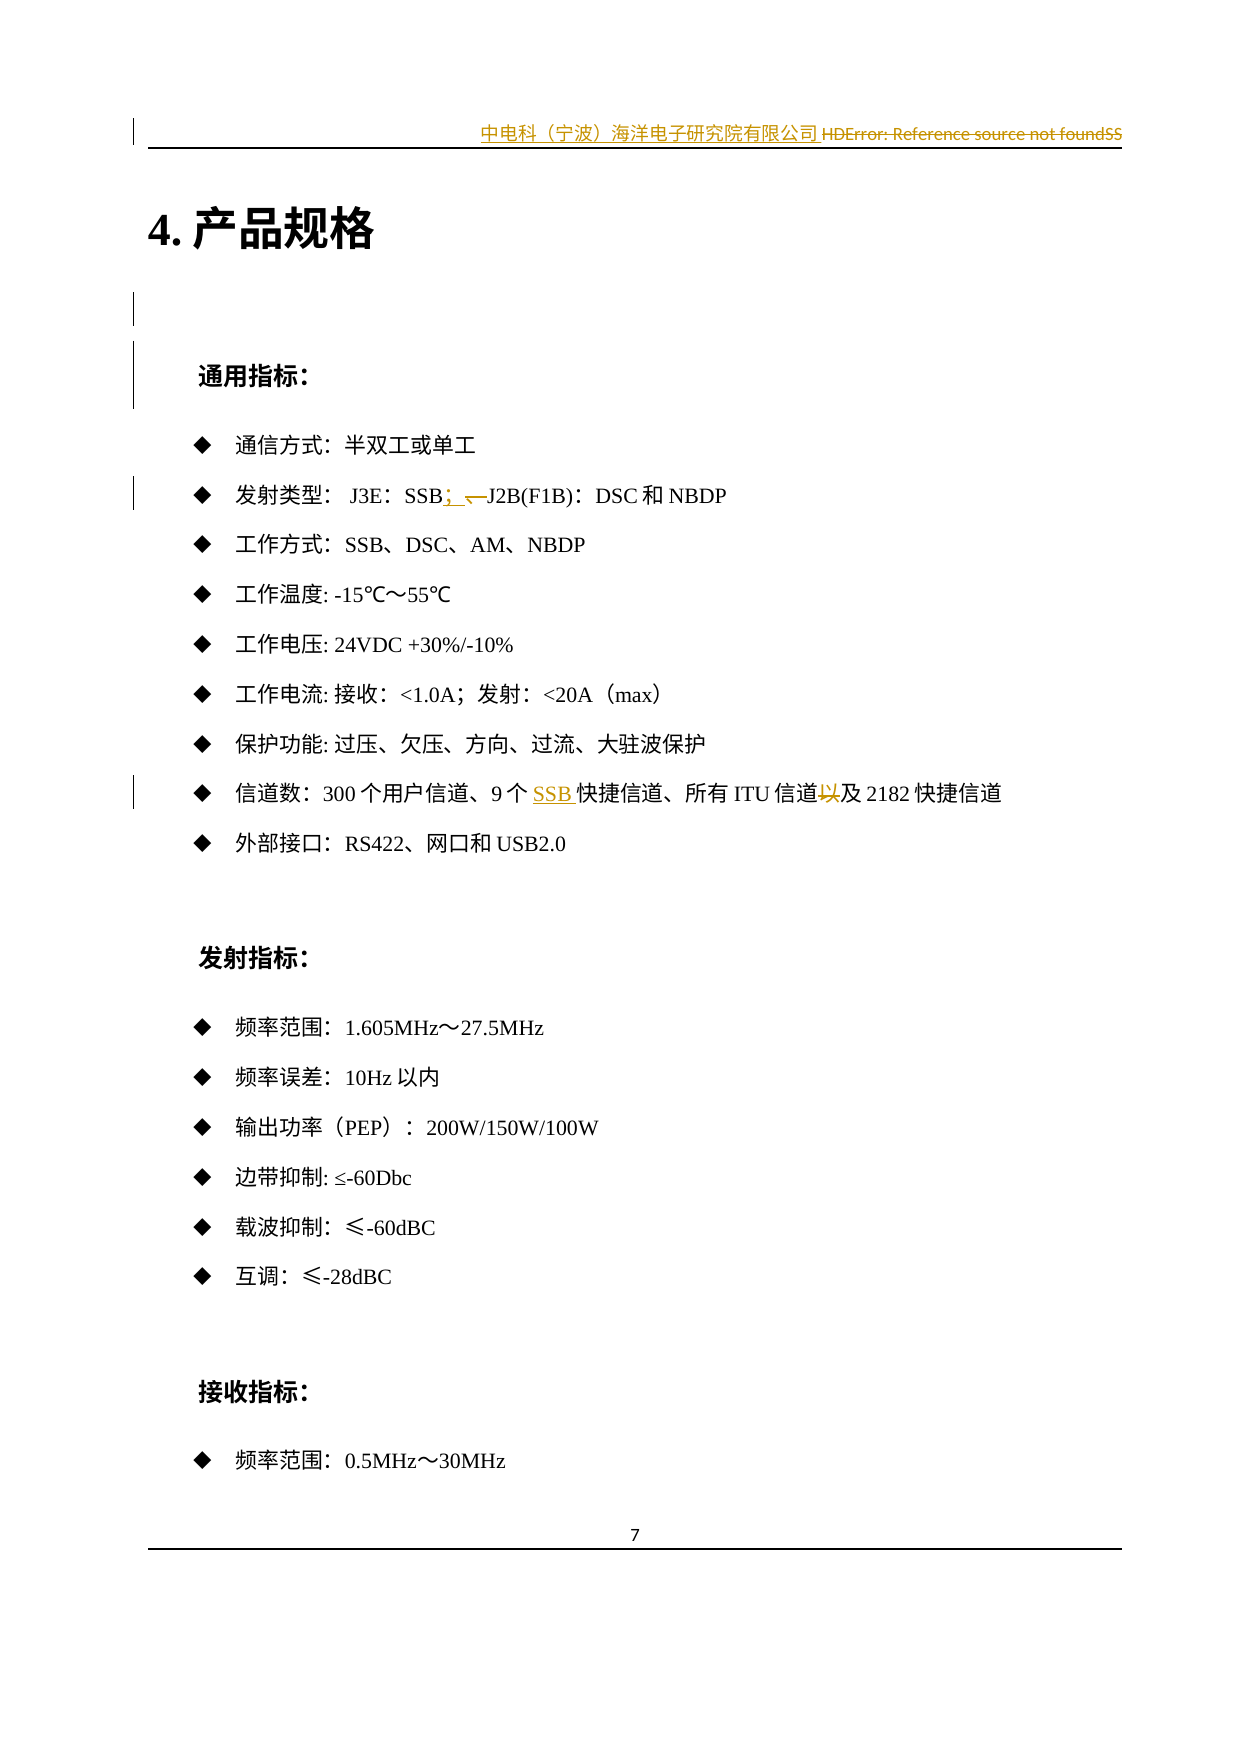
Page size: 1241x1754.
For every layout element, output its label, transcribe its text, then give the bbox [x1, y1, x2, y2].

list 工作方式：SSB、DSC、AM、NBDP [148, 526, 1122, 560]
list 频率范围：0.5MHz～30MHz [148, 1442, 1122, 1476]
text 通用指标： [148, 341, 1122, 408]
list 频率误差：10Hz以内 [148, 1059, 1122, 1093]
list 发射类型： J3E：SSBJ2B(F1B)：DSC和NBDP [148, 476, 1122, 510]
text 接收指标： [148, 1356, 1122, 1424]
list 边带抑制: ≤-60Dbc [148, 1158, 1122, 1192]
list 工作电压: 24VDC +30%/-10% [148, 626, 1122, 660]
list 外部接口：RS422、网口和USB2.0 [148, 825, 1122, 859]
text 发射指标： [148, 923, 1122, 991]
list 工作电流: 接收：<1.0A；发射：<20A（max） [148, 676, 1122, 709]
subtitle 产品规格 [148, 191, 1122, 259]
list 频率范围：1.605MHz～27.5MHz [148, 1009, 1122, 1043]
list 保护功能: 过压、欠压、方向、过流、大驻波保护 [148, 725, 1122, 759]
list 互调：≤-28dBC [148, 1258, 1122, 1292]
list 输出功率（PEP）：200W/150W/100W [148, 1109, 1122, 1143]
list 载波抑制：≤-60dBC [148, 1208, 1122, 1242]
list 工作温度: -15℃～55℃ [148, 576, 1122, 610]
list 信道数：300个用户信道、9个快捷信道、所有ITU信道及2182快捷信道 [148, 775, 1122, 809]
list 通信方式：半双工或单工 [148, 427, 1122, 461]
